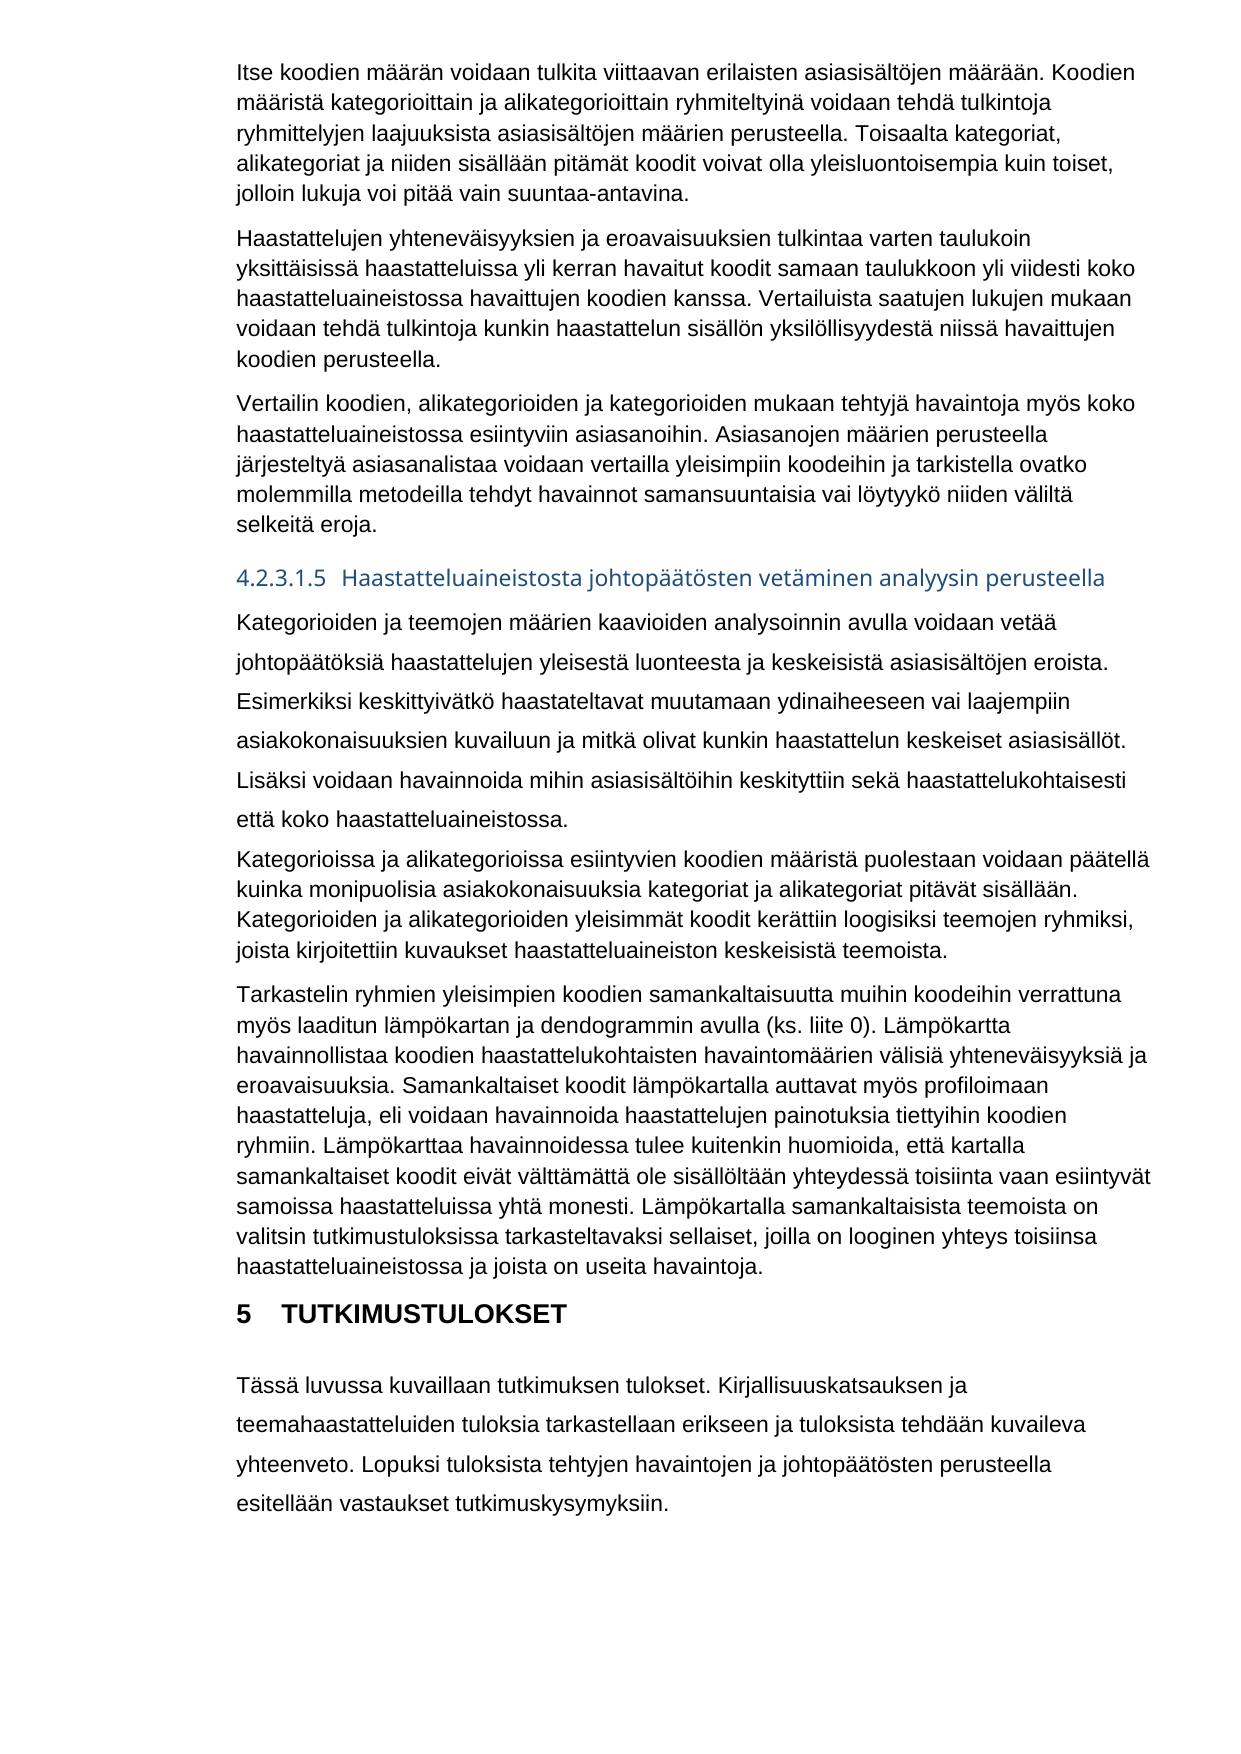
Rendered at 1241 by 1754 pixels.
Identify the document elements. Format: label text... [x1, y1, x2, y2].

subtitle Haastatteluaineistosta johtopäätösten vetäminen analyysin perusteella [236, 562, 1152, 593]
text Itse koodien määrän voidaan tulkita viittaavan erilaisten asiasisältöjen määrään. Koodien määristä kategorioittain ja alikategorioittain ryhmiteltyinä voidaan tehdä tulkintoja ryhmittelyjen laajuuksista asiasisältöjen määrien perusteella. Toisaalta kategoriat, alikategoriat ja niiden sisällään pitämät koodit voivat olla yleisluontoisempia kuin toiset, jolloin lukuja voi pitää vain suuntaa-antavina. [236, 59, 1152, 206]
text Vertailin koodien, alikategorioiden ja kategorioiden mukaan tehtyjä havaintoja myös koko haastatteluaineistossa esiintyviin asiasanoihin. Asiasanojen määrien perusteella järjesteltyä asiasanalistaa voidaan vertailla yleisimpiin koodeihin ja tarkistella ovatko molemmilla metodeilla tehdyt havainnot samansuuntaisia vai löytyykö niiden väliltä selkeitä eroja. [236, 390, 1152, 537]
text Tarkastelin ryhmien yleisimpien koodien samankaltaisuutta muihin koodeihin verrattuna myös laaditun lämpökartan ja dendogrammin avulla (ks. liite 0). Lämpökartta havainnollistaa koodien haastattelukohtaisten havaintomäärien välisiä yhteneväisyyksiä ja eroavaisuuksia. Samankaltaiset koodit lämpökartalla auttavat myös profiloimaan haastatteluja, eli voidaan havainnoida haastattelujen painotuksia tiettyihin koodien ryhmiin. Lämpökarttaa havainnoidessa tulee kuitenkin huomioida, että kartalla samankaltaiset koodit eivät välttämättä ole sisällöltään yhteydessä toisiinta vaan esiintyvät samoissa haastatteluissa yhtä monesti. Lämpökartalla samankaltaisista teemoista on valitsin tutkimustuloksissa tarkasteltavaksi sellaiset, joilla on looginen yhteys toisiinsa haastatteluaineistossa ja joista on useita havaintoja. [236, 981, 1152, 1279]
text Kategorioissa ja alikategorioissa esiintyvien koodien määristä puolestaan voidaan päätellä kuinka monipuolisia asiakokonaisuuksia kategoriat ja alikategoriat pitävät sisällään. Kategorioiden ja alikategorioiden yleisimmät koodit kerättiin loogisiksi teemojen ryhmiksi, joista kirjoitettiin kuvaukset haastatteluaineiston keskeisistä teemoista. [236, 846, 1152, 963]
subtitle TUTKIMUSTULOKSET [236, 1298, 1152, 1329]
text Haastattelujen yhteneväisyyksien ja eroavaisuuksien tulkintaa varten taulukoin yksittäisissä haastatteluissa yli kerran havaitut koodit samaan taulukkoon yli viidesti koko haastatteluaineistossa havaittujen koodien kanssa. Vertailuista saatujen lukujen mukaan voidaan tehdä tulkintoja kunkin haastattelun sisällön yksilöllisyydestä niissä havaittujen koodien perusteella. [236, 225, 1152, 372]
